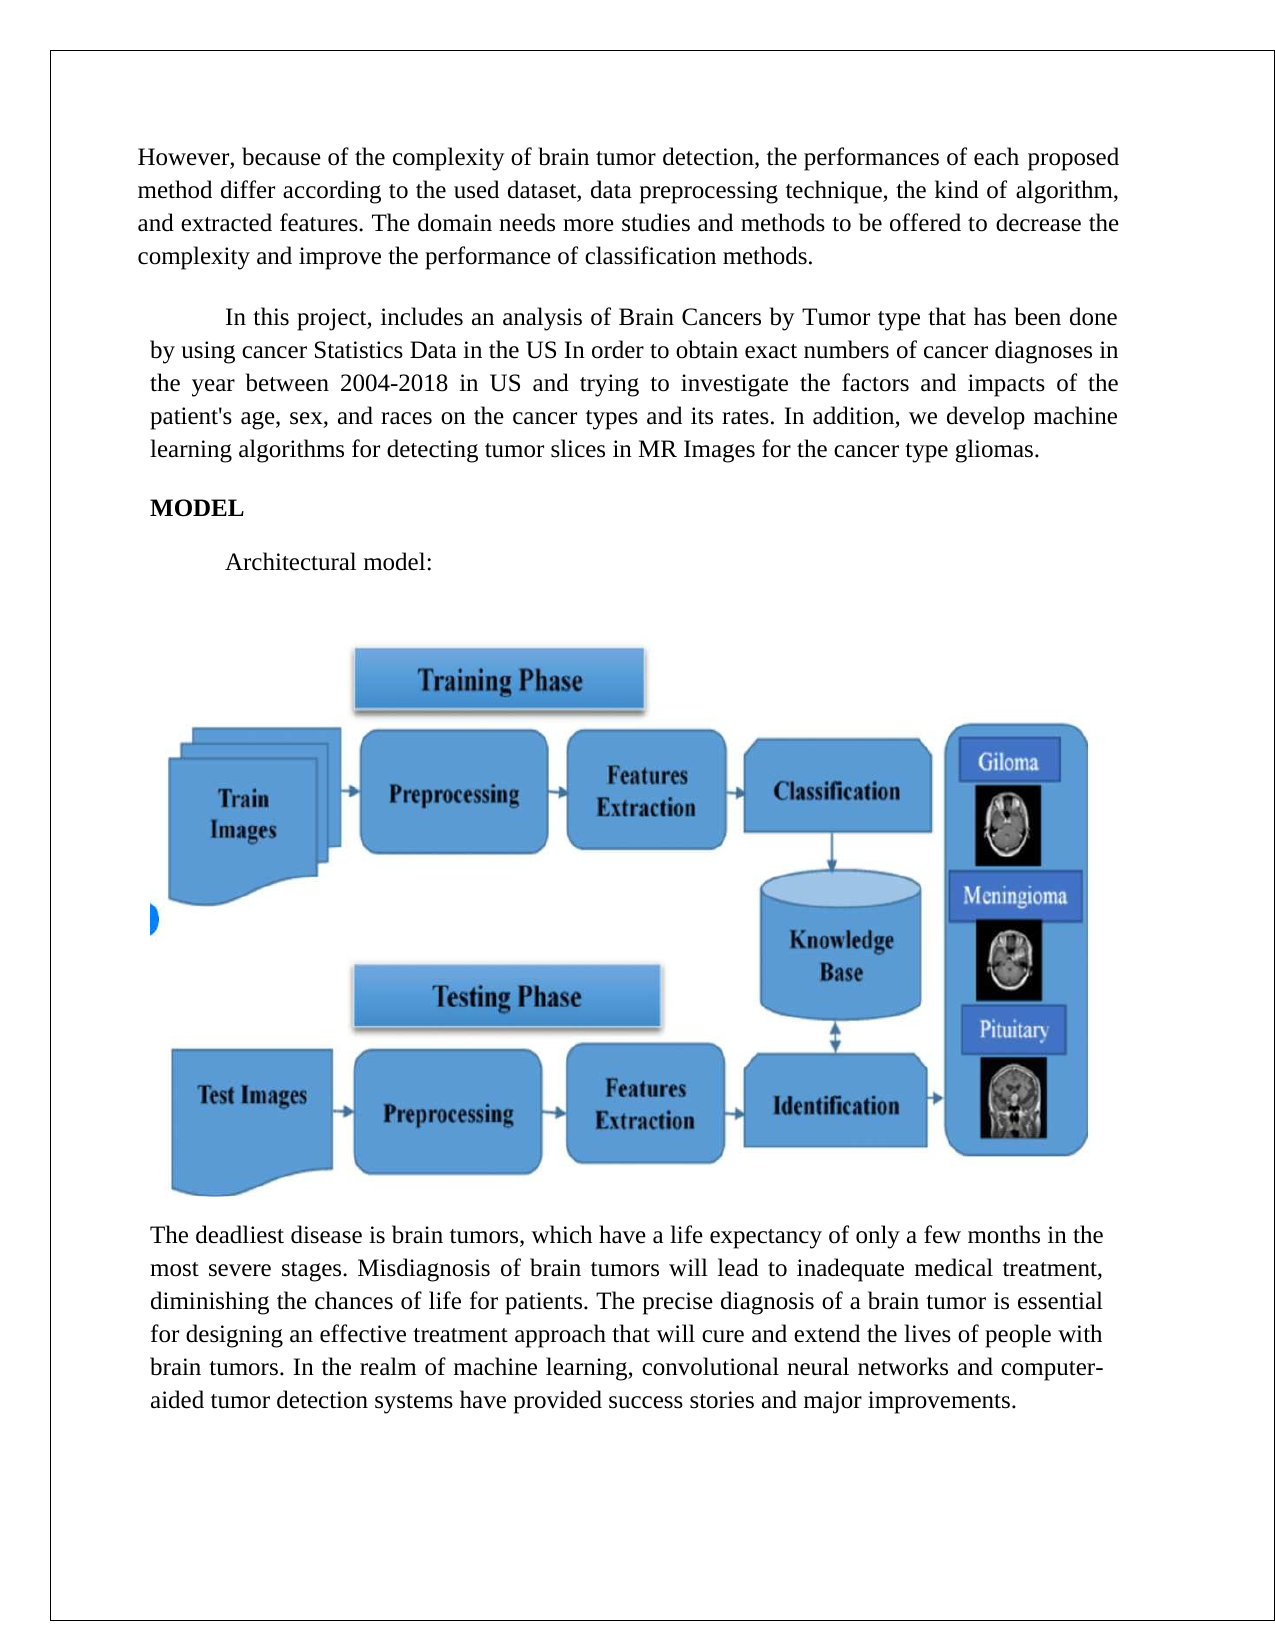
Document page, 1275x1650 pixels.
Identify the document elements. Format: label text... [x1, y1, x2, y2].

text In this project, includes an analysis of Brain Cancers by Tumor type that has been done by using cancer Statistics Data in the US In order to obtain exact numbers of cancer diagnoses in the year between 2004-2018 in US and trying to investigate the factors and impacts of the patient's age, sex, and races on the cancer types and its rates. In addition, we develop machine learning algorithms for detecting tumor slices in MR Images for the cancer type gliomas. [150, 302, 1119, 463]
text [137, 142, 1119, 269]
picture [150, 636, 1090, 1197]
subtitle MODEL [150, 493, 1274, 522]
text The deadliest disease is brain tumors, which have a life expectancy of only a few months in the most severe stages. Misdiagnosis of brain tumors will lead to inadequate medical treatment, diminishing the chances of life for patients. The precise diagnosis of a brain tumor is essential for designing an effective treatment approach that will cure and extend the lives of people with brain tumors. In the realm of machine learning, convolutional neural networks and computer- aided tumor detection systems have provided success stories and major improvements. [150, 1220, 1104, 1414]
text Architectural model: [225, 547, 1274, 576]
